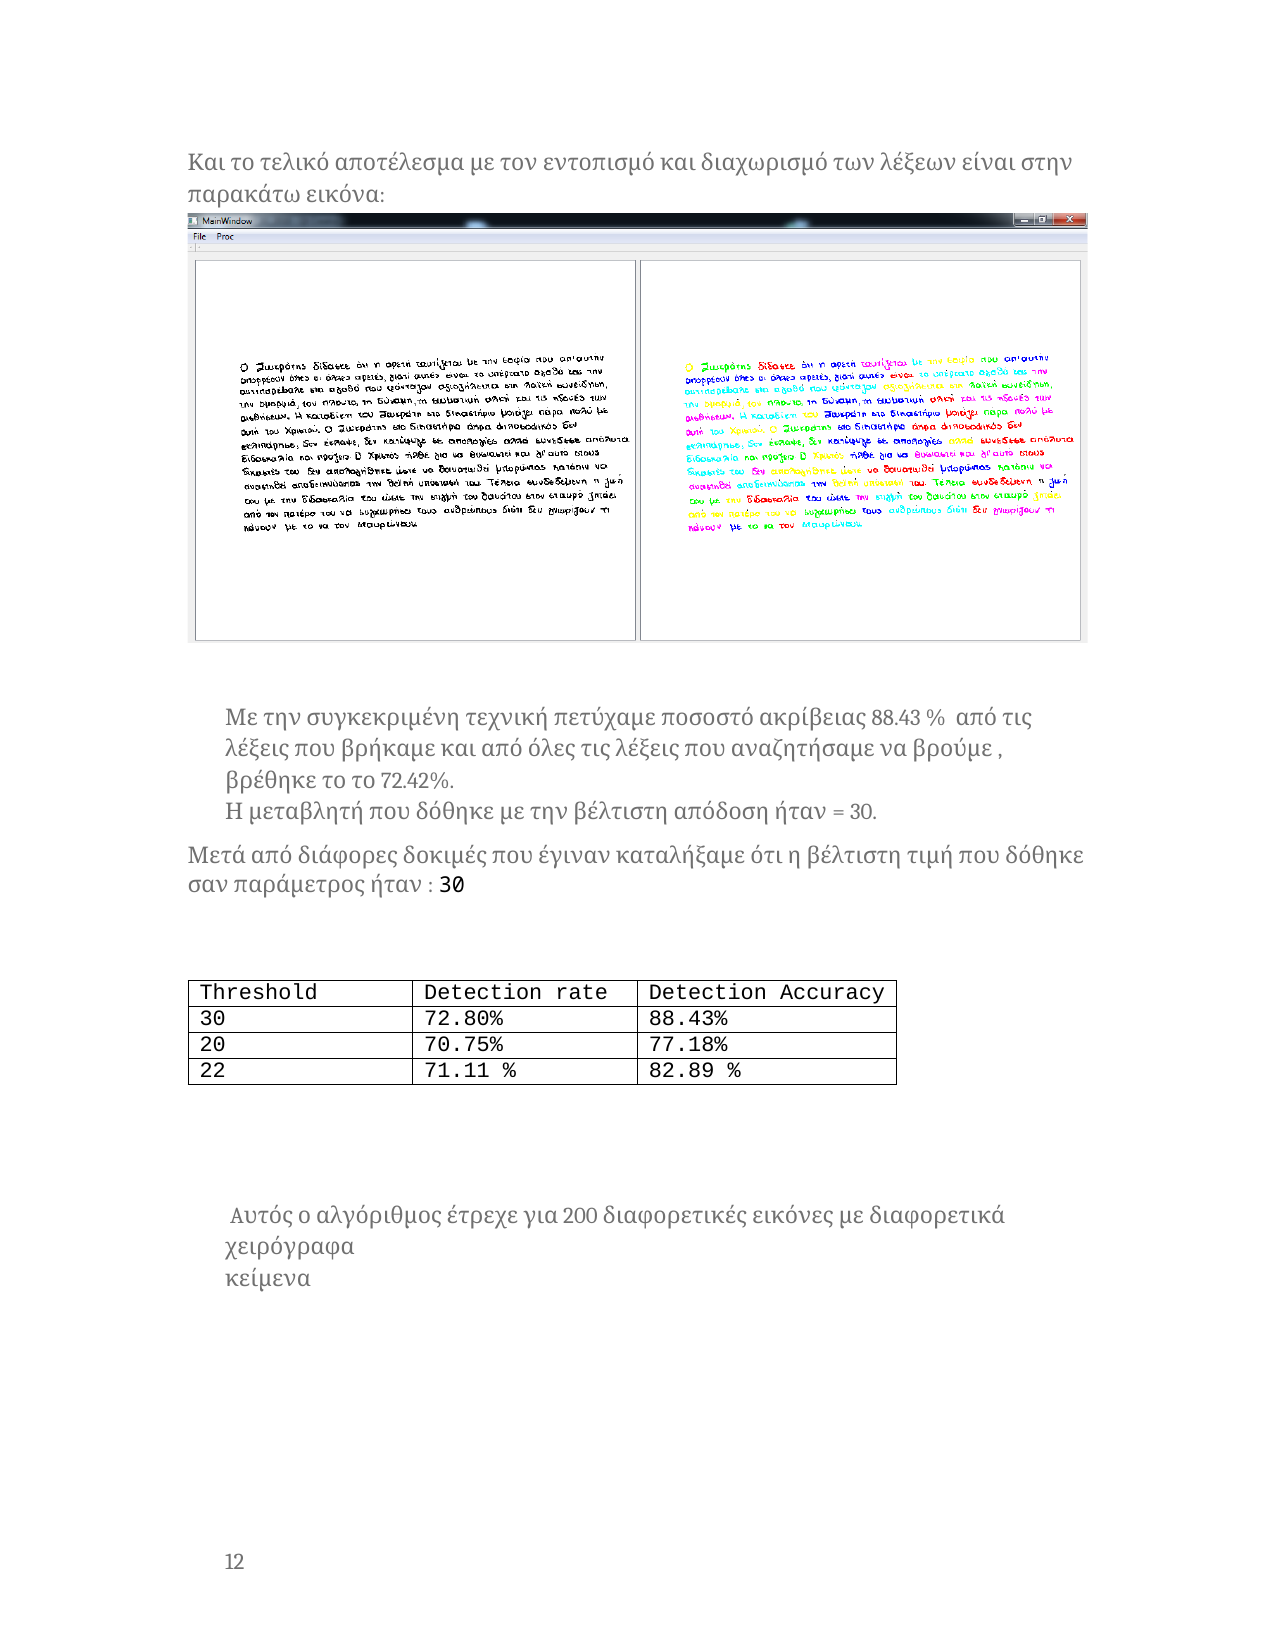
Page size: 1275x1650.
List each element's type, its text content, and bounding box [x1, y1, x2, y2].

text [225, 1202, 1087, 1292]
table_cell 22 [189, 1059, 412, 1083]
table_cell 82.89 % [638, 1059, 896, 1083]
table_cell 71.11 % [413, 1059, 637, 1083]
table_header Detection rate [413, 981, 637, 1006]
text Με την συγκεκριμένη τεχνική πετύχαμε ποσοστό ακρίβειας 88.43 % από τις λέξεις που βρήκαμε και από όλες τις λέξεις που αναζητήσαμε να βρούμε , βρέθηκε το το 72.42%. Η μεταβλητή που δόθηκε με την βέλτιστη απόδοση ήταν = 30. [225, 704, 1087, 825]
table_header Detection Accuracy [638, 981, 896, 1006]
table_cell 20 [189, 1033, 412, 1058]
text Μετά από διάφορες δοκιμές που έγιναν καταλήξαμε ότι η βέλτιστη τιμή που δόθηκε σαν παράμετρος ήταν : 30 [187, 843, 1087, 980]
table_header Threshold [189, 981, 412, 1006]
table_cell 77.18% [638, 1033, 896, 1058]
picture [187, 213, 1088, 643]
table_cell 72.80% [413, 1007, 637, 1032]
table_cell 70.75% [413, 1033, 637, 1058]
text Και το τελικό αποτέλεσμα με τον εντοπισμό και διαχωρισμό των λέξεων είναι στην παρακάτω εικόνα: [187, 150, 1087, 213]
table_cell 30 [189, 1007, 412, 1032]
table_cell 88.43% [638, 1007, 896, 1032]
